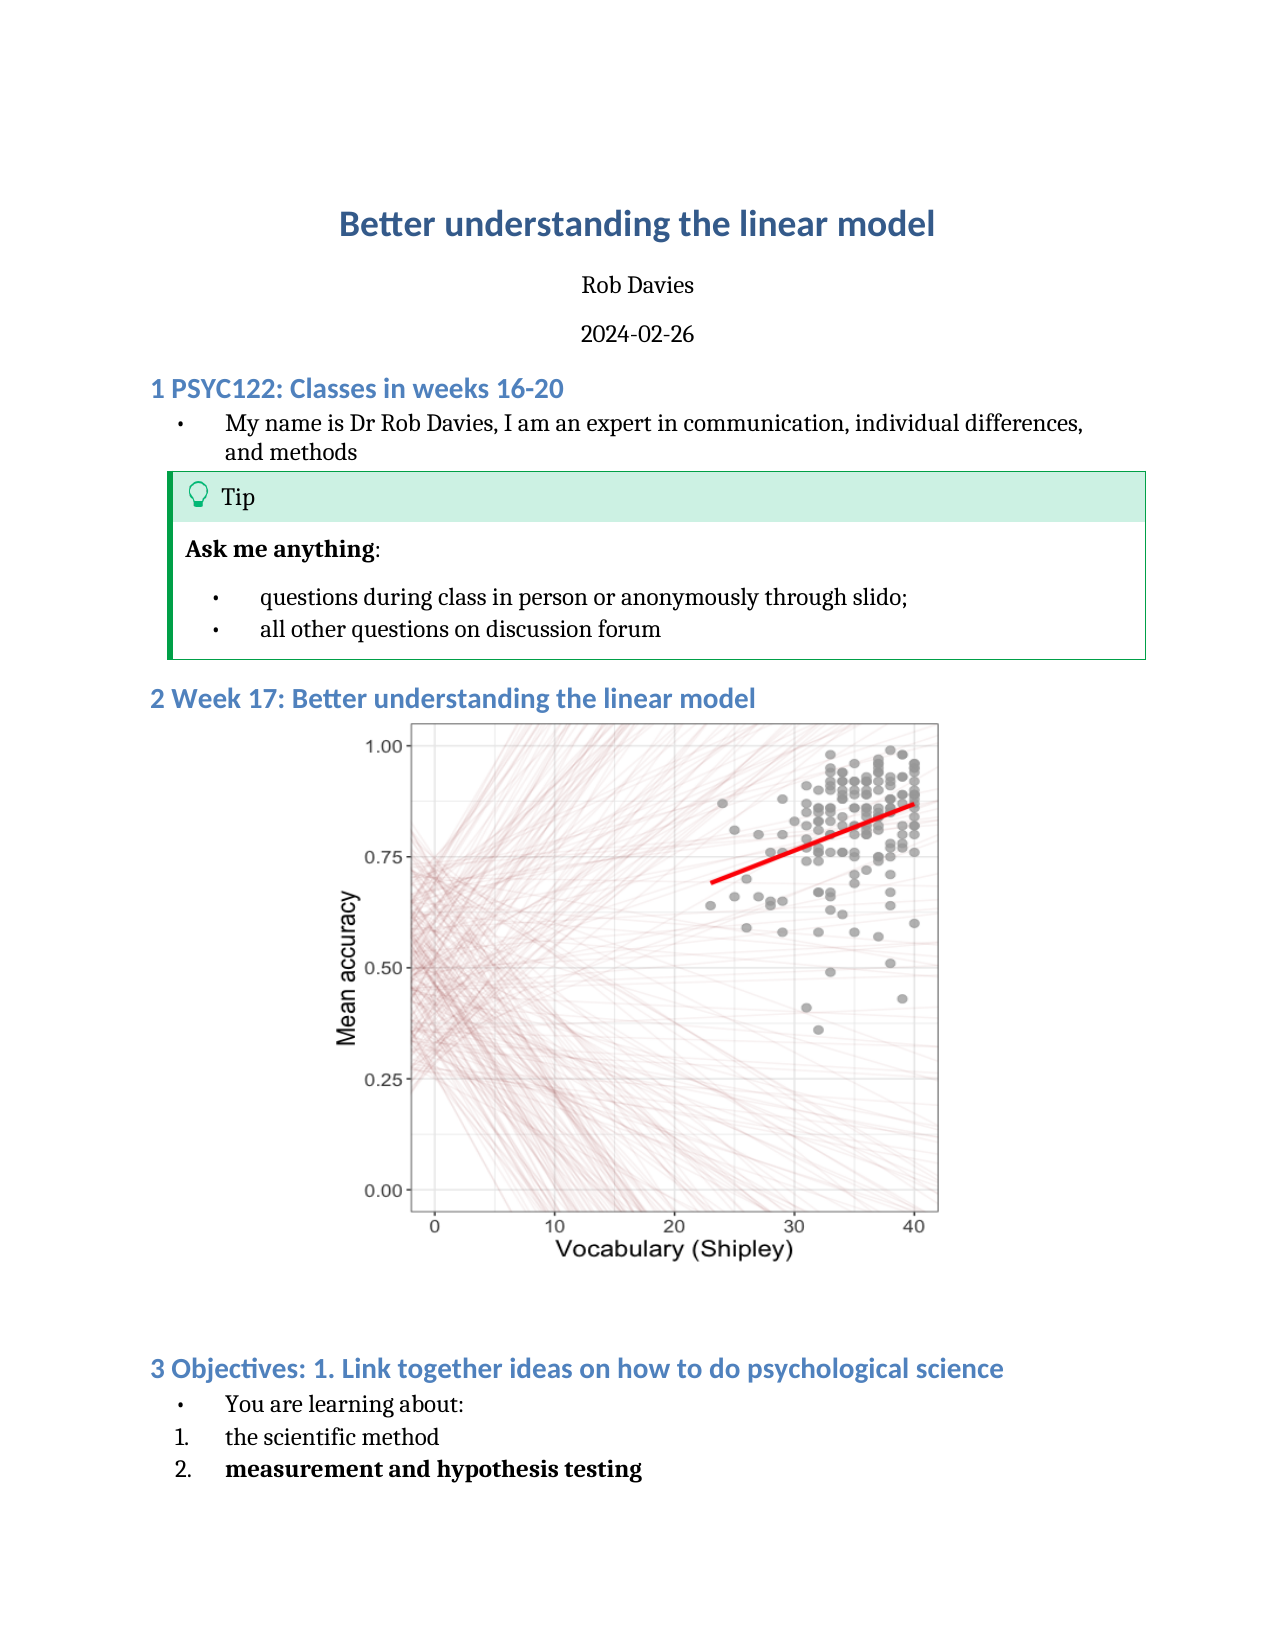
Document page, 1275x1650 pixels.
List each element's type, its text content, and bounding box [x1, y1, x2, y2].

picture [185, 481, 211, 507]
list You are learning about: [175, 1390, 1125, 1419]
subtitle 1 PSYC122: Classes in weeks 16-20 [150, 370, 1125, 406]
list the scientific method [175, 1422, 1125, 1451]
text 2024-02-26 [150, 320, 1125, 349]
title Better understanding the linear model [150, 200, 1125, 246]
table_cell Ask me anything: questions during class in person or anonymously through slido; all other questions on discussion forum [173, 522, 1145, 659]
table_header Tip [173, 472, 1145, 522]
list My name is Dr Rob Davies, I am an expert in communication, individual differences, and methods [175, 409, 1125, 467]
picture [328, 716, 947, 1268]
text Rob Davies [150, 271, 1125, 299]
subtitle 2 Week 17: Better understanding the linear model [150, 681, 1125, 716]
list measurement and hypothesis testing [175, 1455, 1125, 1484]
subtitle 3 Objectives: 1. Link together ideas on how to do psychological science [150, 1351, 1125, 1386]
table_header [150, 716, 1125, 1330]
